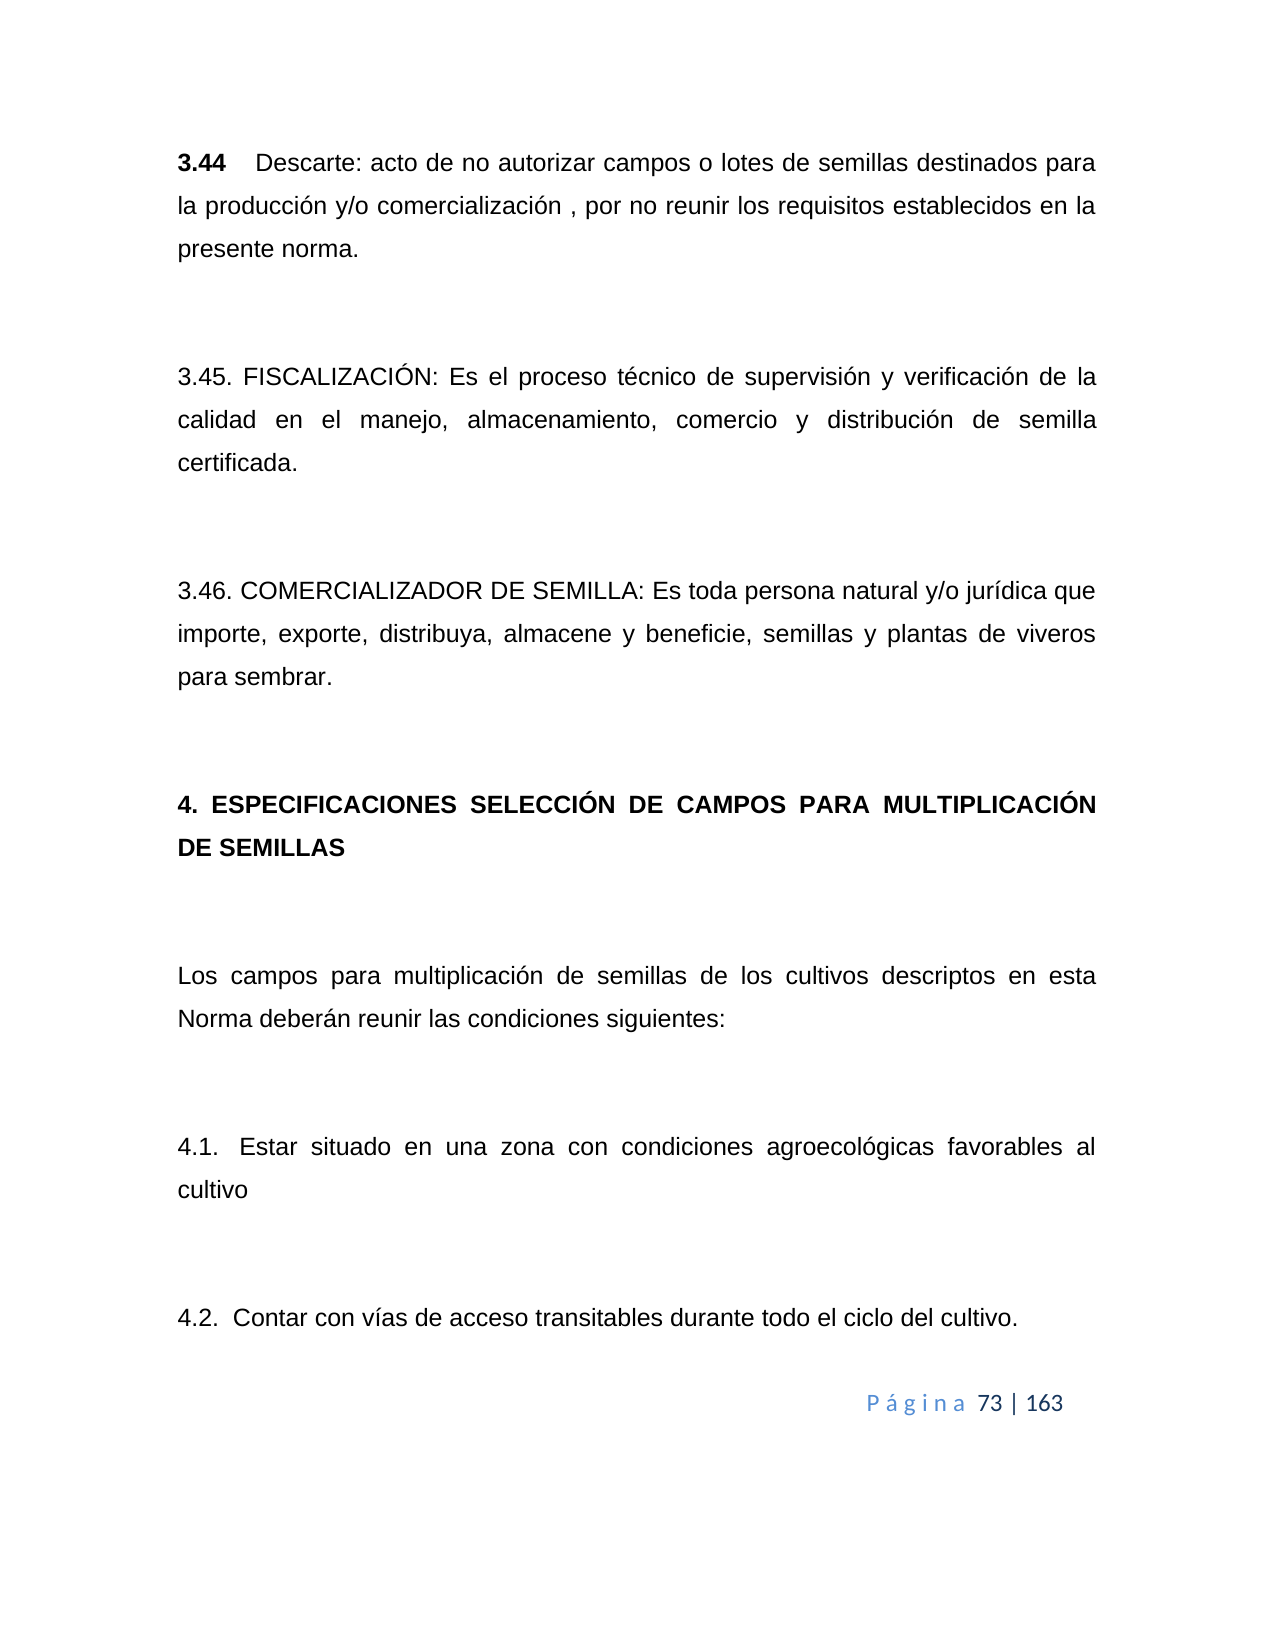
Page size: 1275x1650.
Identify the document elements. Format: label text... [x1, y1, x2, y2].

text 3.46. COMERCIALIZADOR DE SEMILLA: Es toda persona natural y/o jurídica que importe, exporte, distribuya, almacene y beneficie, semillas y plantas de viveros para sembrar. [177, 576, 1098, 691]
text 4.2. Contar con vías de acceso transitables durante todo el ciclo del cultivo. [177, 1303, 1098, 1332]
text 4.1. Estar situado en una zona con condiciones agroecológicas favorables al cultivo [177, 1132, 1098, 1204]
text 3.44 Descarte: acto de no autorizar campos o lotes de semillas destinados para la producción y/o comercialización , por no reunir los requisitos establecidos en la presente norma. [177, 148, 1098, 263]
text Los campos para multiplicación de semillas de los cultivos descriptos en esta Norma deberán reunir las condiciones siguientes: [177, 961, 1098, 1033]
text 4. ESPECIFICACIONES SELECCIÓN DE CAMPOS PARA MULTIPLICACIÓN DE SEMILLAS [177, 790, 1098, 862]
text 3.45. FISCALIZACIÓN: Es el proceso técnico de supervisión y verificación de la calidad en el manejo, almacenamiento, comercio y distribución de semilla certificada. [177, 362, 1098, 477]
